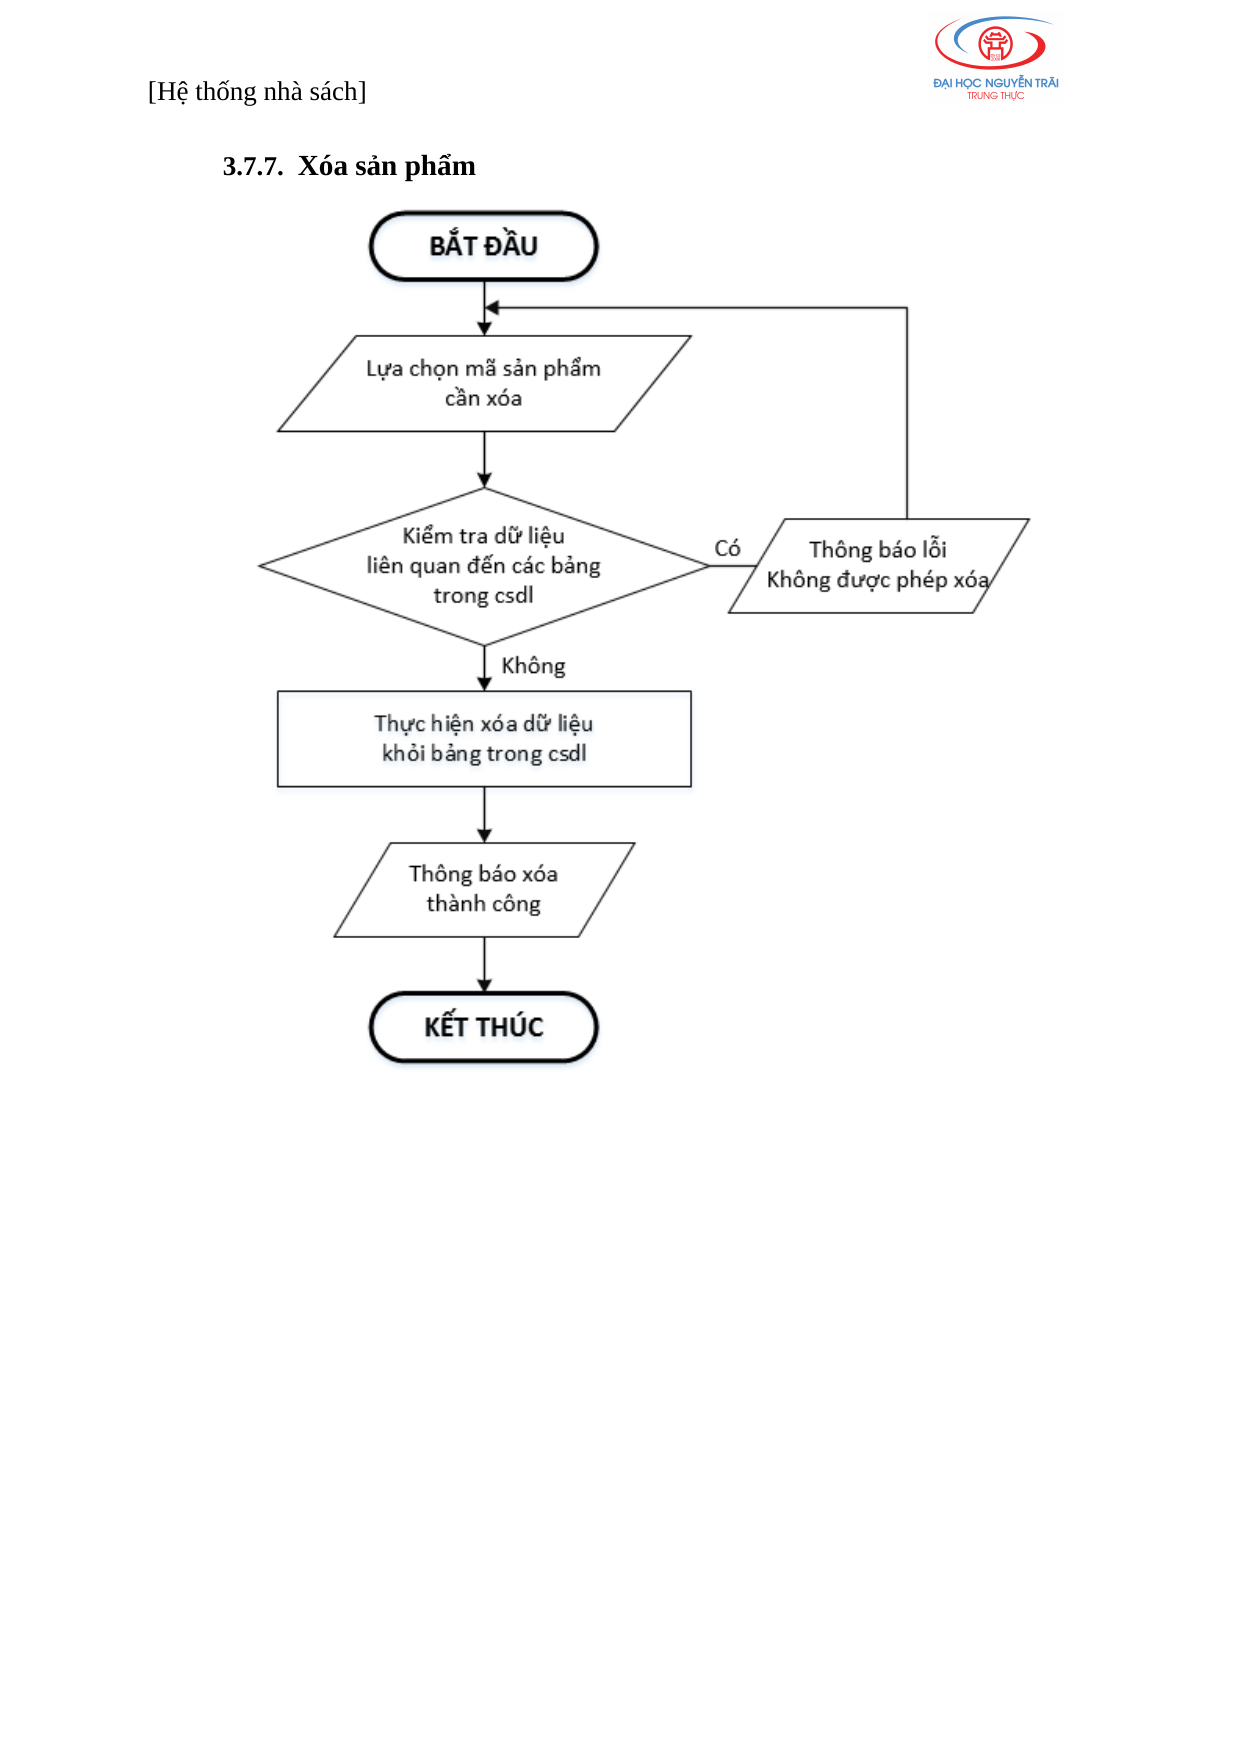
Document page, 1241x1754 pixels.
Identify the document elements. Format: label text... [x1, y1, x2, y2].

picture [926, 11, 1065, 104]
subtitle Xóa sản phẩm [223, 148, 1122, 181]
picture [221, 193, 1049, 1082]
